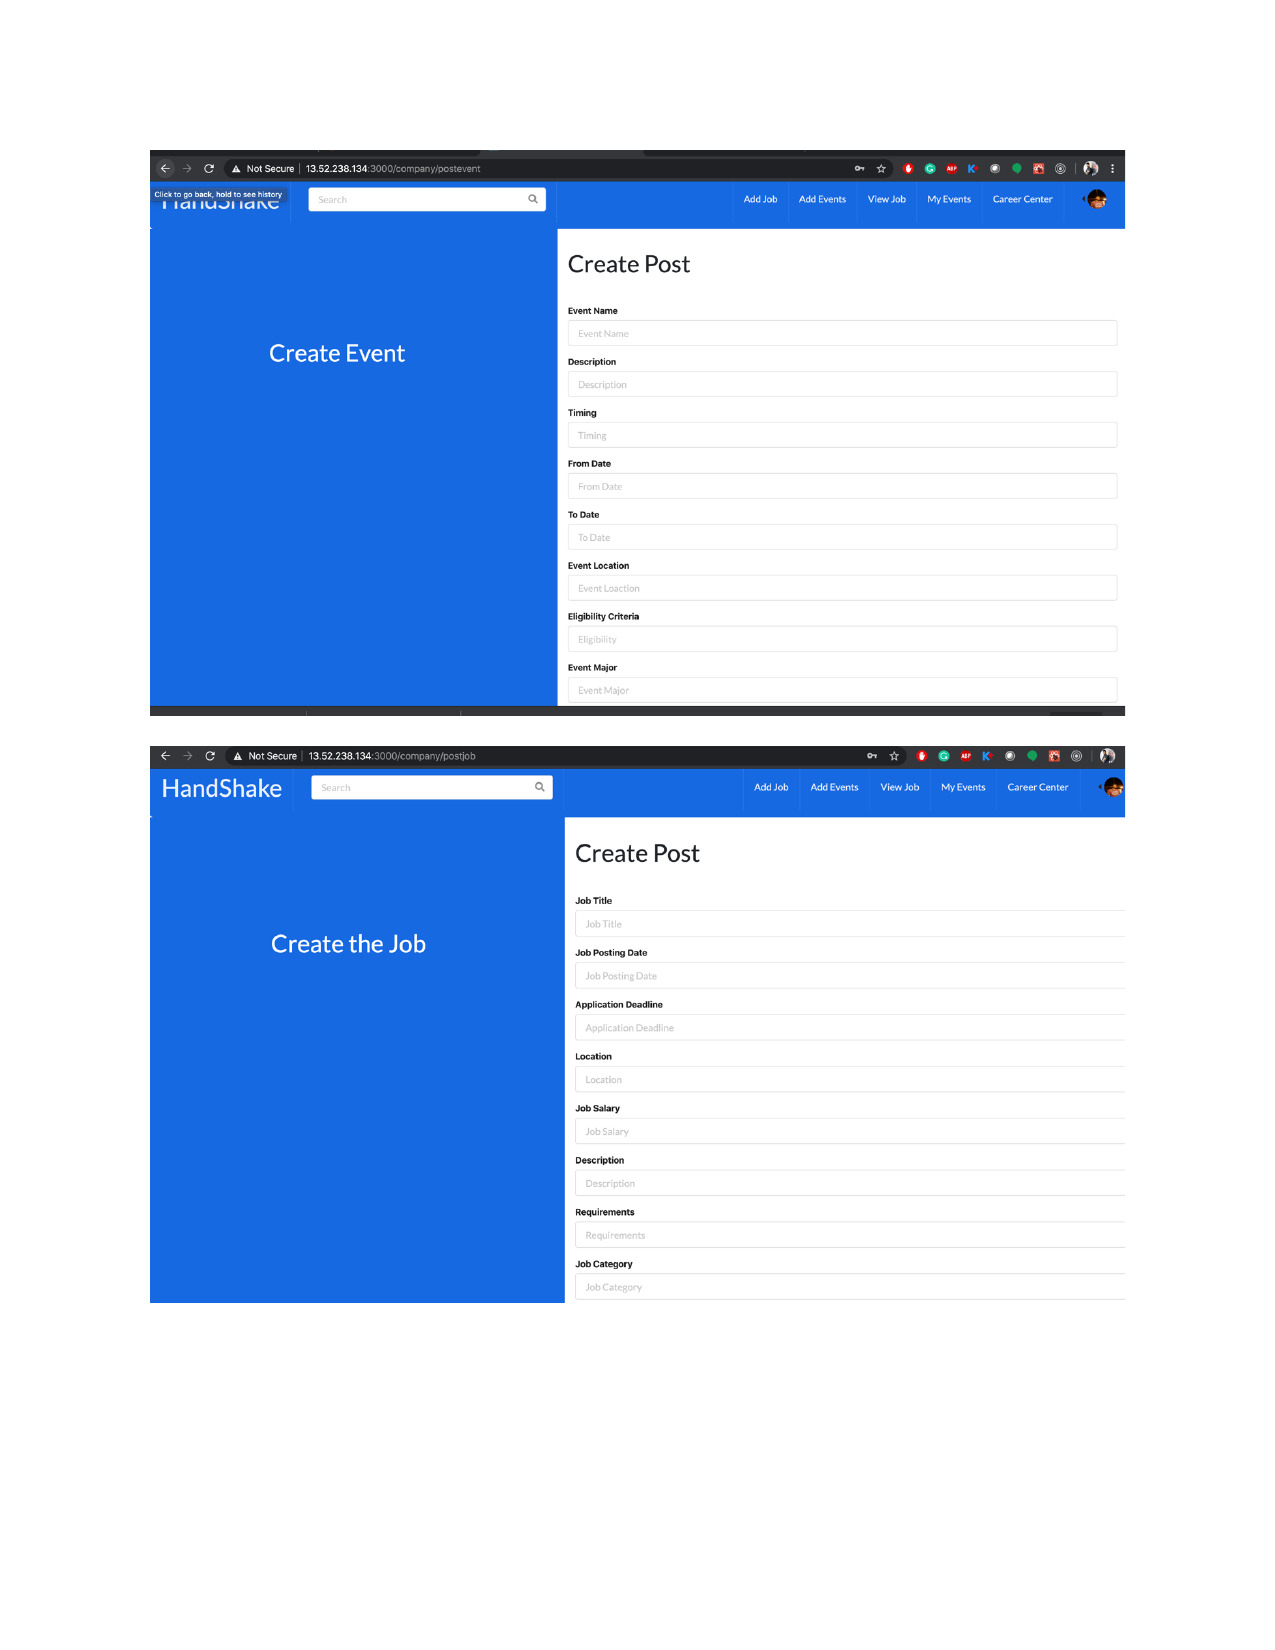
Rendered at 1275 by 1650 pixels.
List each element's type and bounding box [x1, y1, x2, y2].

picture [150, 150, 1125, 716]
picture [150, 746, 1125, 1303]
